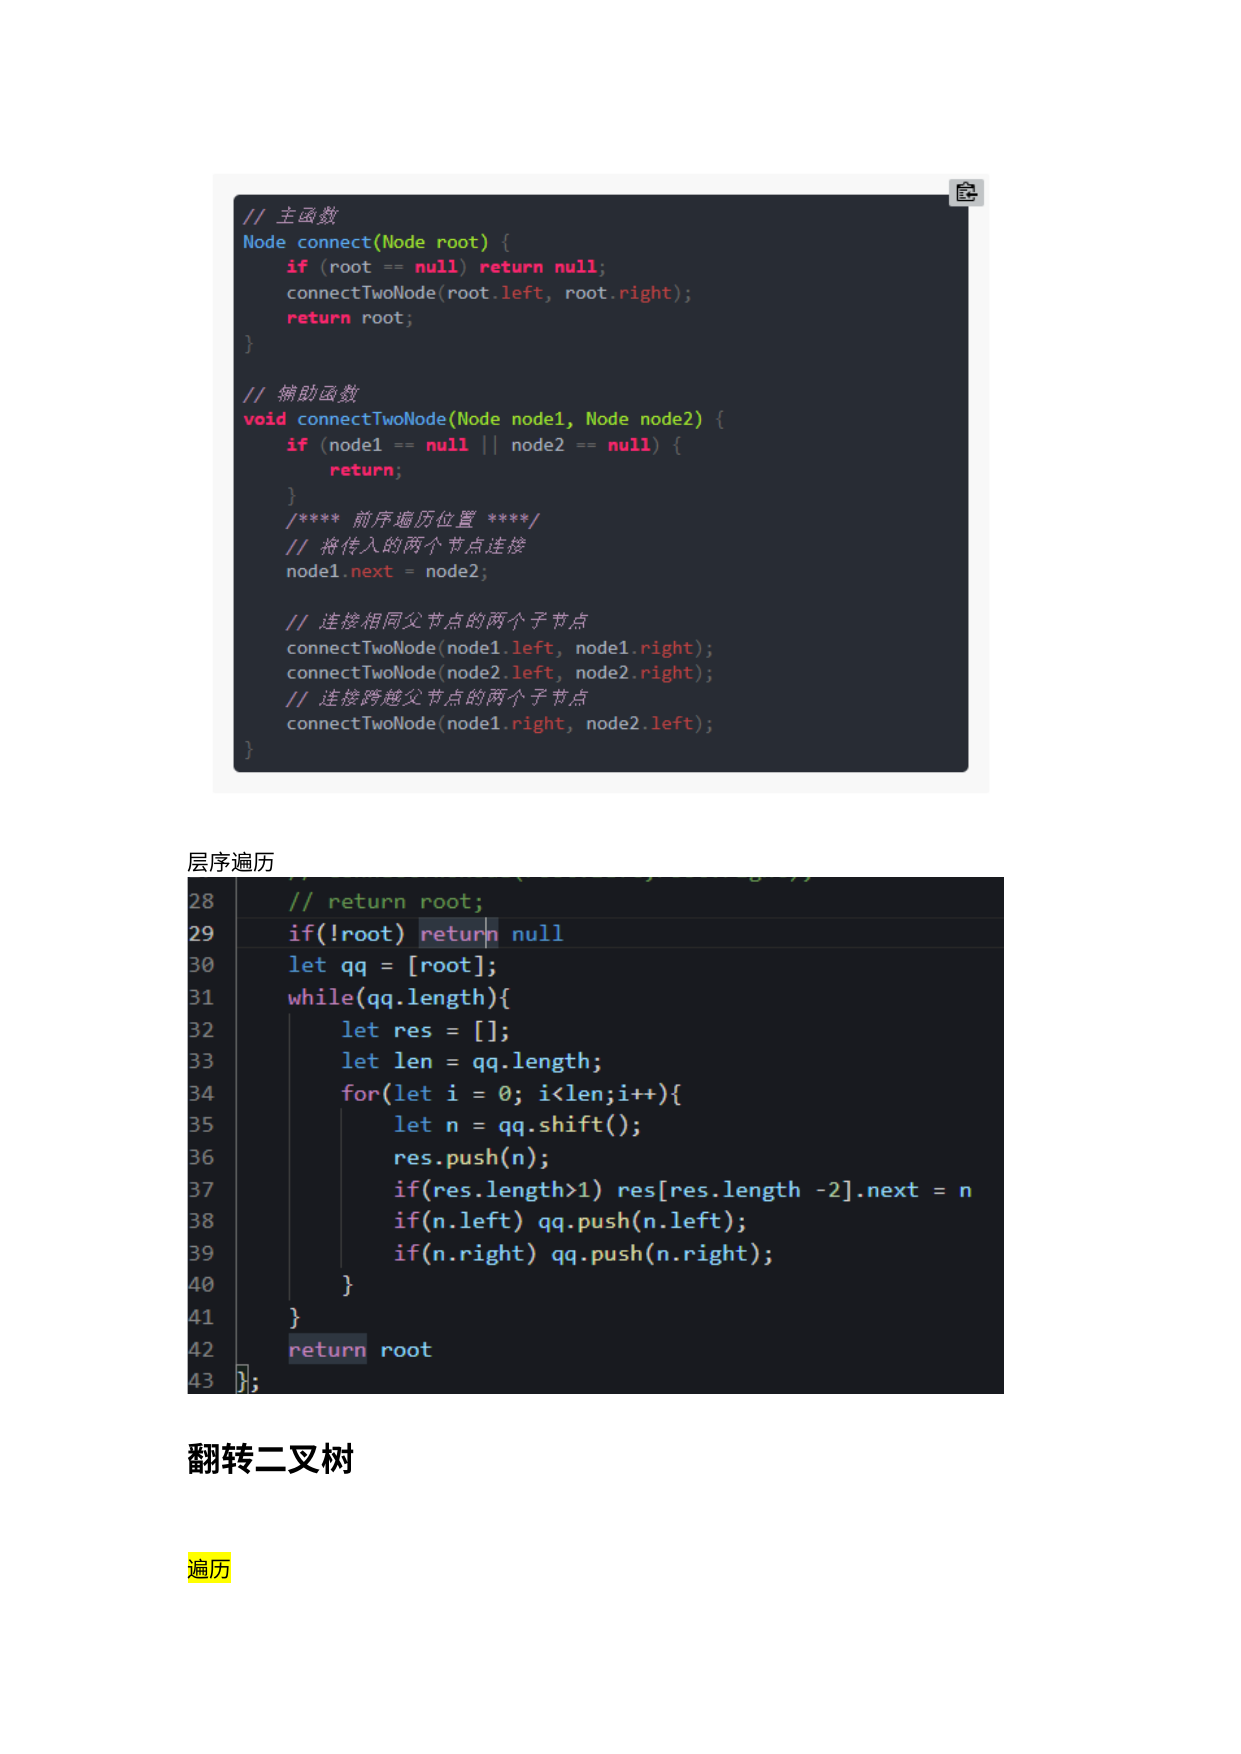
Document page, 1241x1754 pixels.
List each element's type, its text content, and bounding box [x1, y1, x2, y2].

picture [187, 877, 1004, 1394]
subtitle 翻转二叉树 [187, 1424, 1053, 1489]
text 遍历 [187, 1551, 1053, 1584]
picture [187, 162, 1053, 814]
text 层序遍历 [187, 844, 1053, 877]
